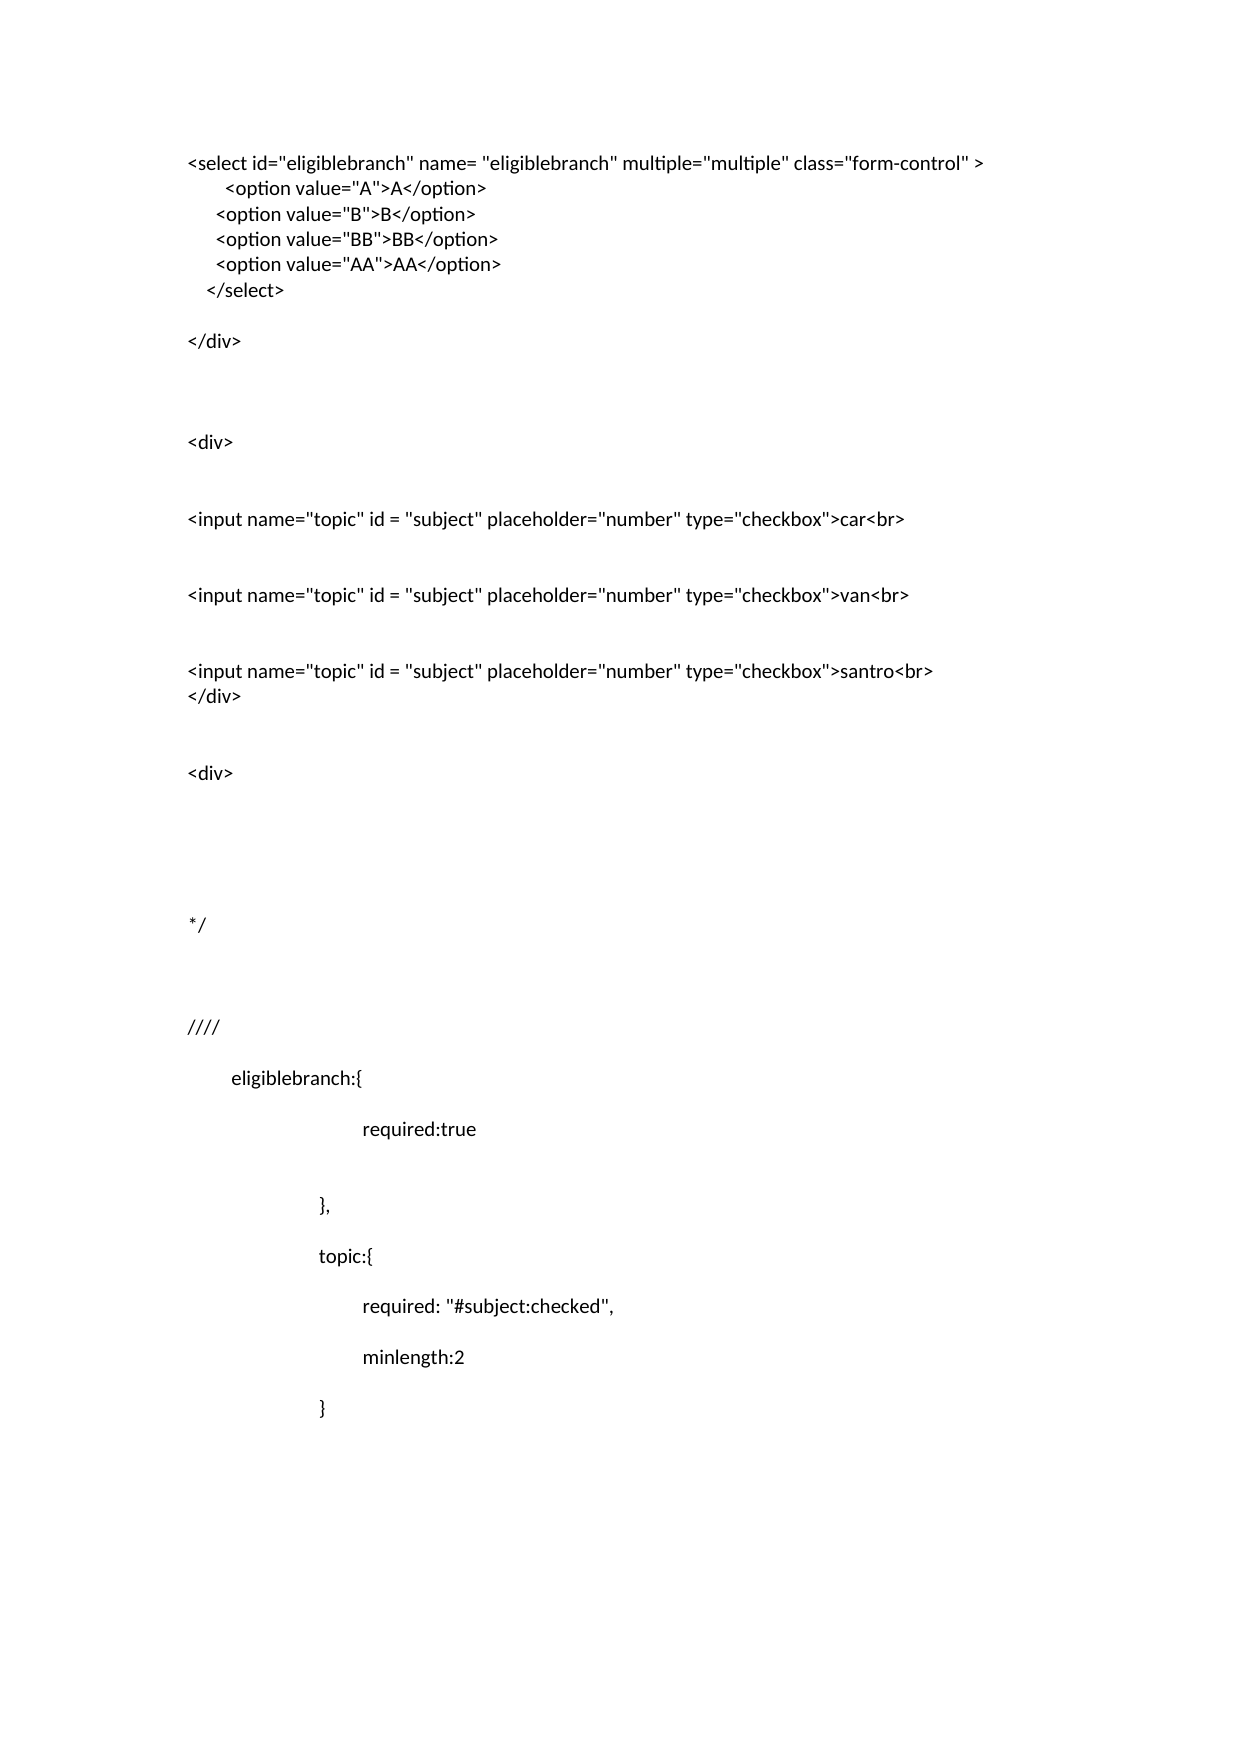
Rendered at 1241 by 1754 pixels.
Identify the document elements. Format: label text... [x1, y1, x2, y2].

text <input name="topic" id = "subject" placeholder="number" type="checkbox">car<br> [187, 506, 1053, 531]
text required:true [187, 1116, 1053, 1141]
text minlength:2 [187, 1344, 1053, 1370]
text } [187, 1395, 1053, 1421]
text topic:{ [187, 1243, 1053, 1268]
text }, [187, 1192, 1053, 1217]
text */ [187, 912, 1053, 938]
text <option value="A">A</option> [187, 175, 1053, 201]
text <div> [187, 760, 1053, 785]
text <select id="eligiblebranch" name= "eligiblebranch" multiple="multiple" class="form-control" > [187, 150, 1053, 175]
text <option value="B">B</option> [187, 201, 1053, 226]
text eligiblebranch:{ [187, 1065, 1053, 1090]
text </select> [187, 277, 1053, 302]
text //// [187, 1014, 1053, 1039]
text <input name="topic" id = "subject" placeholder="number" type="checkbox">santro<br> [187, 658, 1053, 684]
text required: "#subject:checked", [187, 1294, 1053, 1319]
text </div> [187, 684, 1053, 709]
text <option value="AA">AA</option> [187, 252, 1053, 277]
text <option value="BB">BB</option> [187, 226, 1053, 252]
text <div> [187, 429, 1053, 455]
text <input name="topic" id = "subject" placeholder="number" type="checkbox">van<br> [187, 582, 1053, 607]
text </div> [187, 328, 1053, 353]
